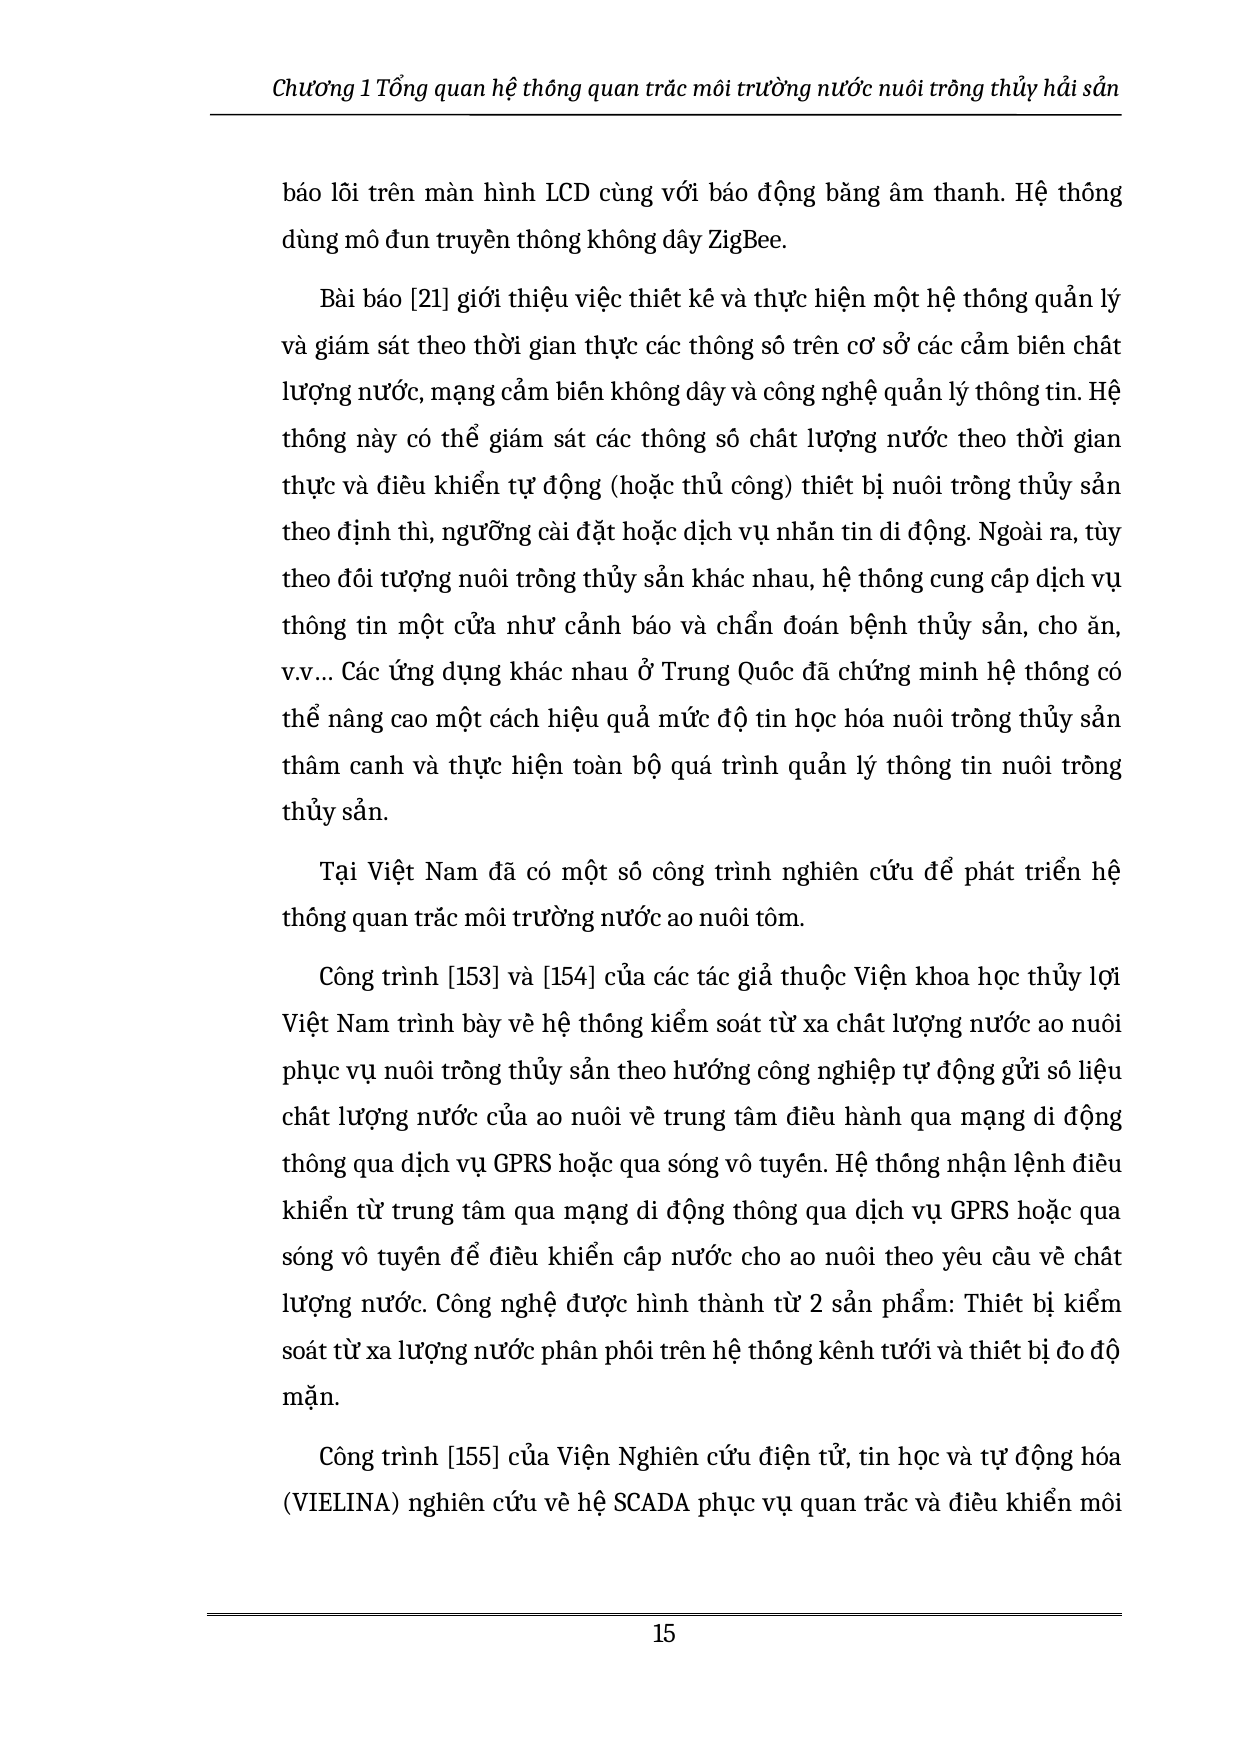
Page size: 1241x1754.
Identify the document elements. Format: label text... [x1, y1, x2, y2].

text Công trình [153] và [154] của các tác giả thuộc Viện khoa học thủy lợi Việt Nam trình bày về hệ thống kiểm soát từ xa chất lượng nước ao nuôi phục vụ nuôi trồng thủy sản theo hướng công nghiệp tự động gửi số liệu chất lượng nước của ao nuôi về trung tâm điều hành qua mạng di động thông qua dịch vụ GPRS hoặc qua sóng vô tuyến. Hệ thống nhận lệnh điều khiển từ trung tâm qua mạng di động thông qua dịch vụ GPRS hoặc qua sóng vô tuyến để điều khiển cấp nước cho ao nuôi theo yêu cầu về chất lượng nước. Công nghệ được hình thành từ 2 sản phẩm: Thiết bị kiểm soát từ xa lượng nước phân phối trên hệ thống kênh tưới và thiết bị đo độ mặn. [282, 961, 1122, 1412]
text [282, 177, 1122, 255]
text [282, 1441, 1122, 1518]
text Tại Việt Nam đã có một số công trình nghiên cứu để phát triển hệ thống quan trắc môi trường nước ao nuôi tôm. [282, 856, 1122, 933]
text Bài báo [21] giới thiệu việc thiết kế và thực hiện một hệ thống quản lý và giám sát theo thời gian thực các thông số trên cơ sở các cảm biến chất lượng nước, mạng cảm biến không dây và công nghệ quản lý thông tin. Hệ thống này có thể giám sát các thông số chất lượng nước theo thời gian thực và điều khiển tự động (hoặc thủ công) thiết bị nuôi trồng thủy sản theo định thì, ngưỡng cài đặt hoặc dịch vụ nhắn tin di động. Ngoài ra, tùy theo đối tượng nuôi trồng thủy sản khác nhau, hệ thống cung cấp dịch vụ thông tin một cửa như cảnh báo và chẩn đoán bệnh thủy sản, cho ăn, v.v… Các ứng dụng khác nhau ở Trung Quốc đã chứng minh hệ thống có thể nâng cao một cách hiệu quả mức độ tin học hóa nuôi trồng thủy sản thâm canh và thực hiện toàn bộ quá trình quản lý thông tin nuôi trồng thủy sản. [282, 283, 1122, 827]
